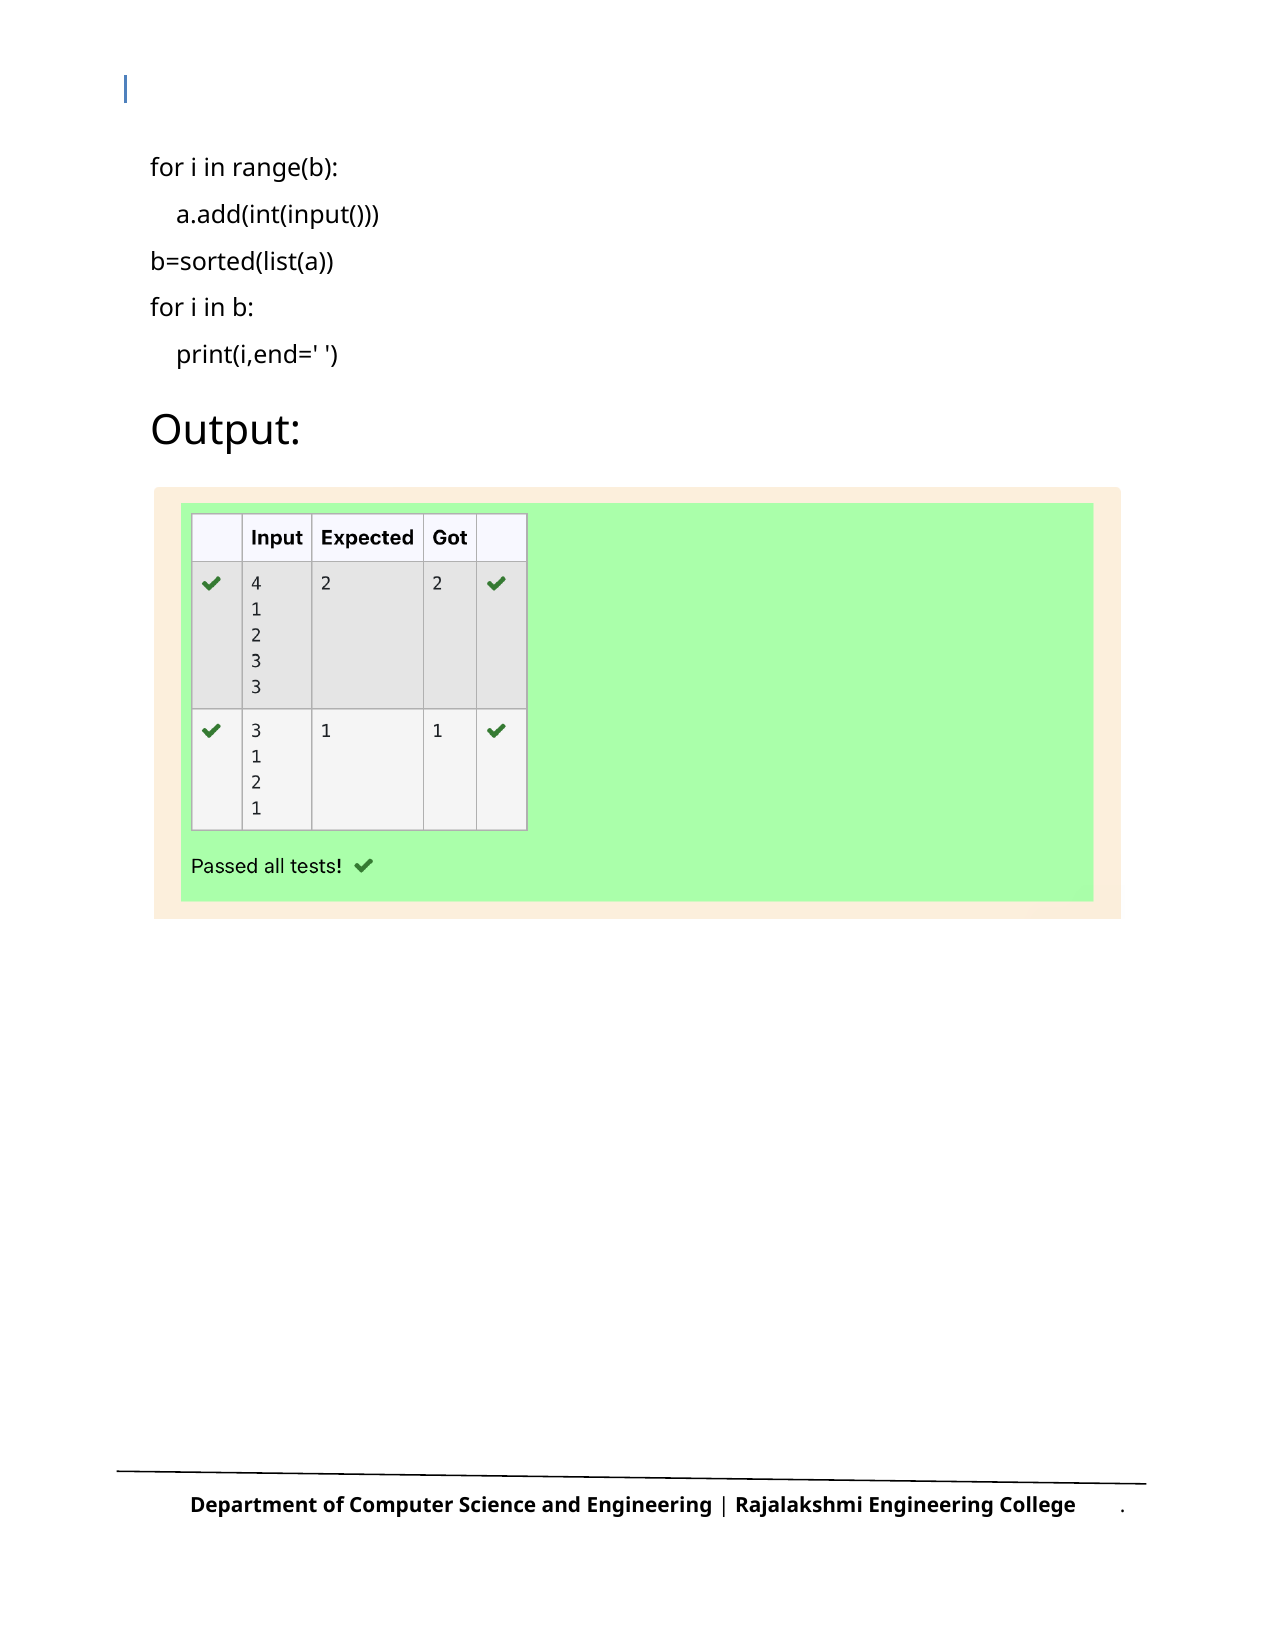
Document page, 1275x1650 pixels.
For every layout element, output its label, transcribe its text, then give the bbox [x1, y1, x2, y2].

text for i in b: [150, 290, 1125, 324]
text print(i,end=' ') [150, 336, 1125, 370]
text b=sorted(list(a)) [150, 243, 1125, 277]
text for i in range(b): [150, 150, 1125, 184]
picture [150, 485, 1125, 919]
text a.add(int(input())) [150, 197, 1125, 231]
text Output: [150, 399, 1125, 456]
